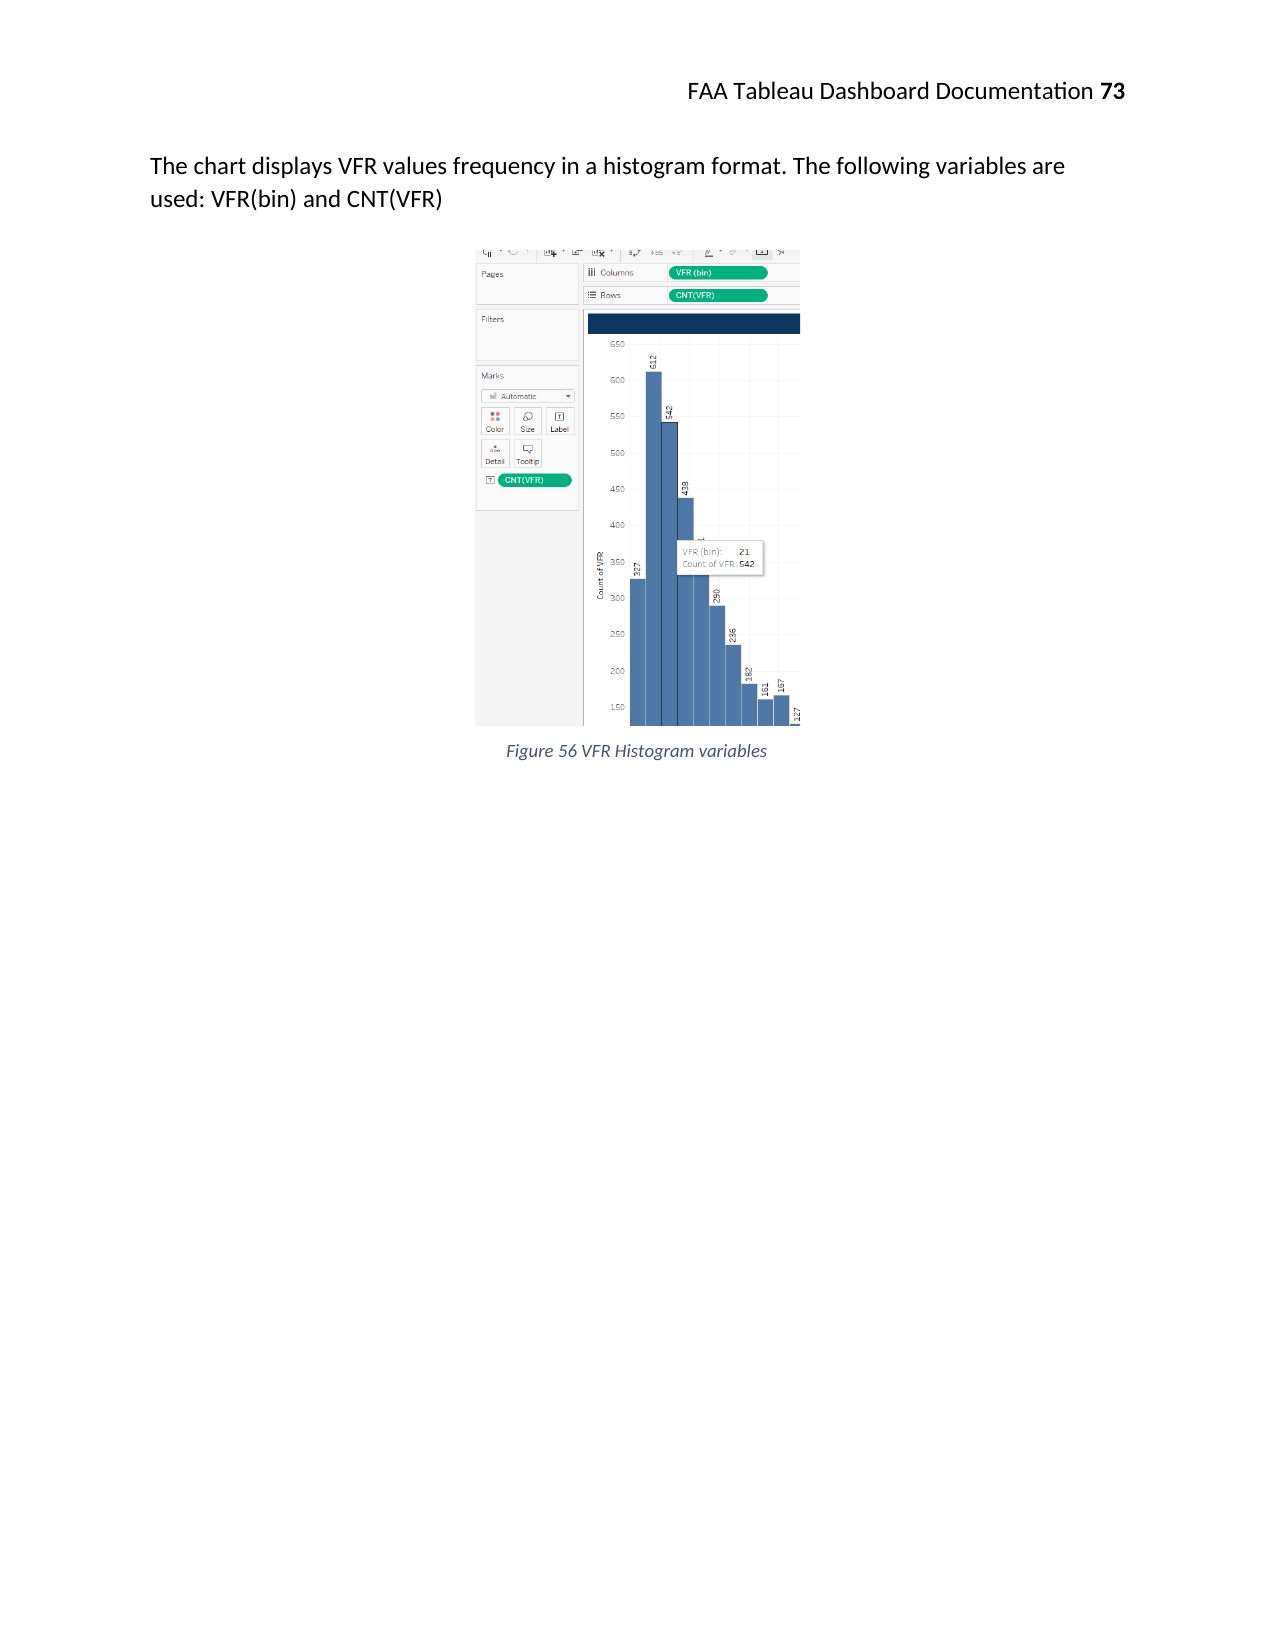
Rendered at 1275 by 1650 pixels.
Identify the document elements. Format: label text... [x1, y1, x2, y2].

picture [474, 250, 801, 726]
text The chart displays VFR values frequency in a histogram format. The following variables are used: VFR(bin) and CNT(VFR) [150, 150, 1125, 213]
